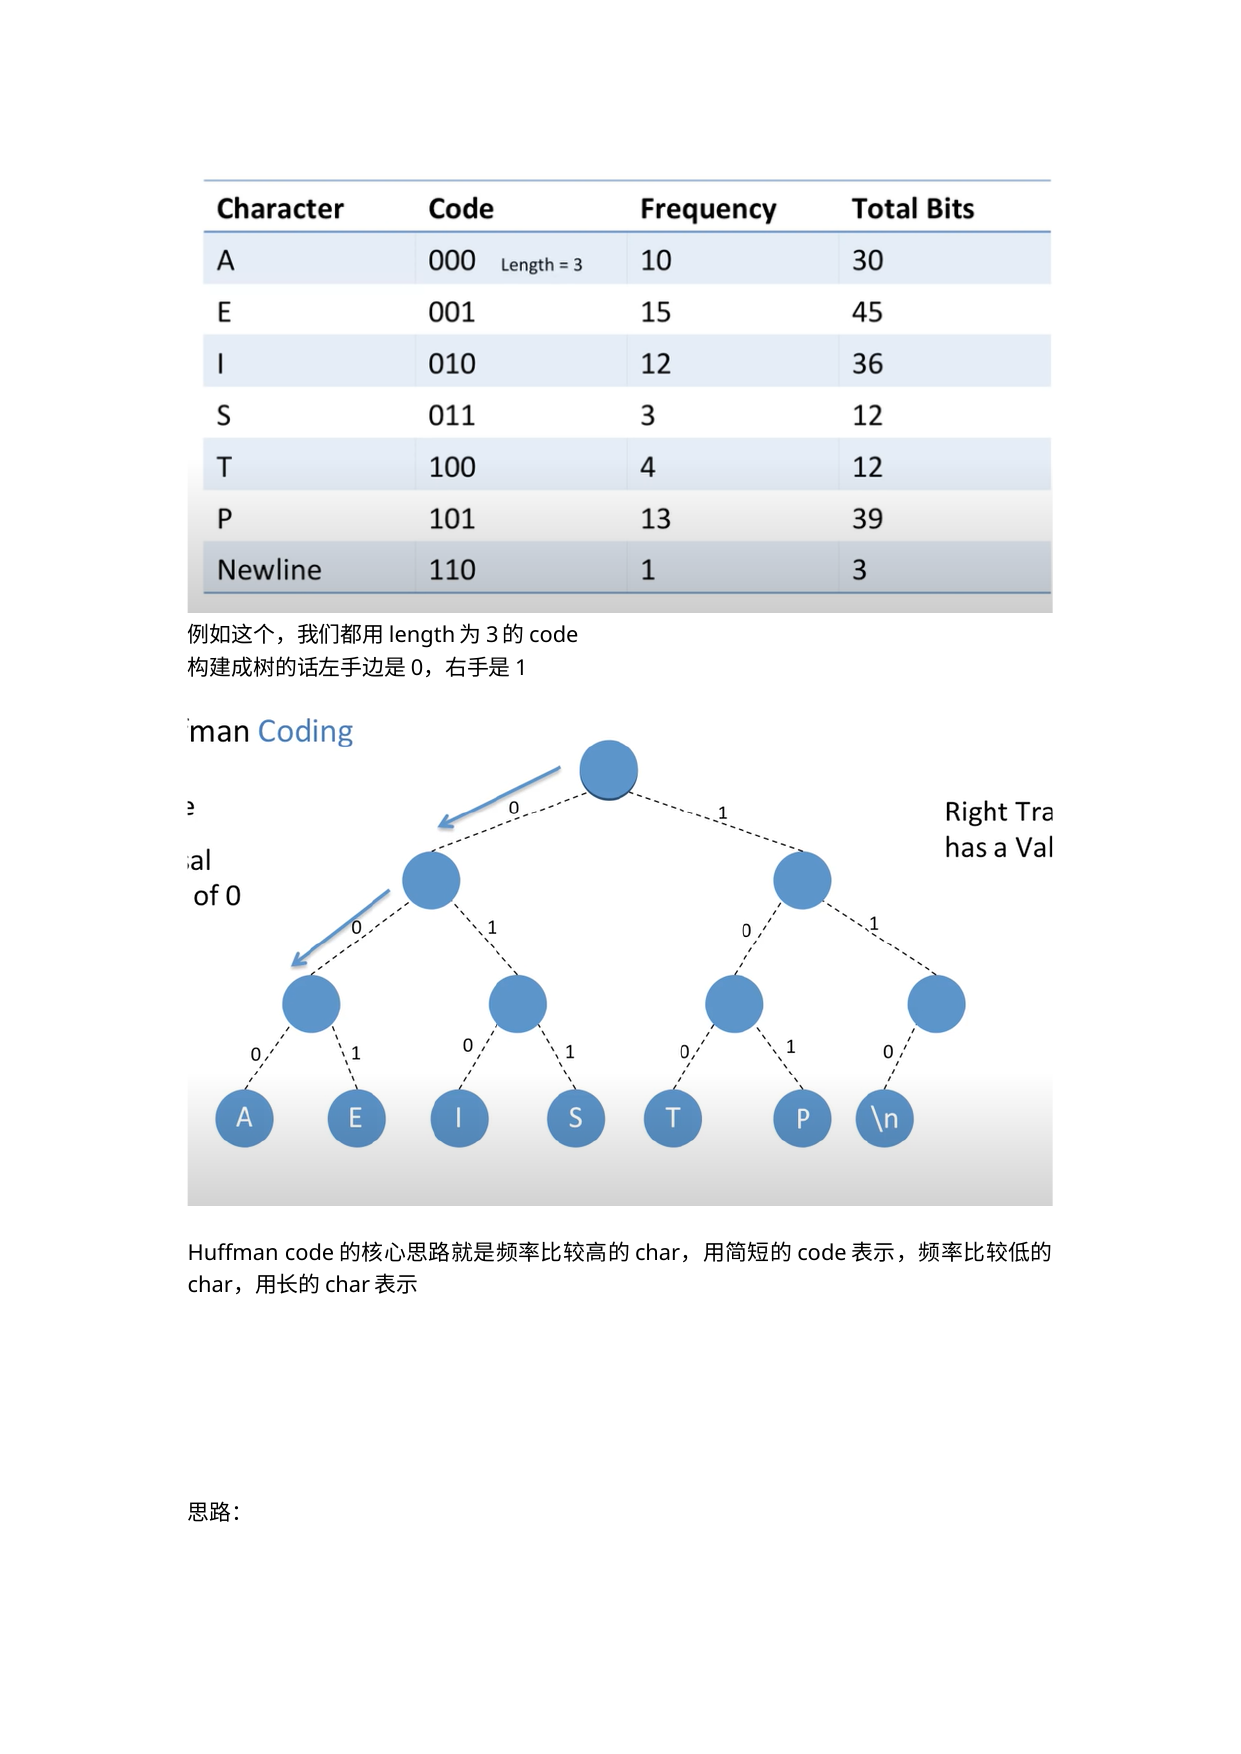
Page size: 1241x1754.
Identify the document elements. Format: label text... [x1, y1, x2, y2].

text 例如这个，我们都用length为3的code [187, 617, 1053, 649]
text Huffman code的核心思路就是频率比较高的char，用简短的code表示，频率比较低的char，用长的char表示 [187, 1234, 1053, 1299]
picture [187, 682, 1053, 1206]
picture [187, 162, 1053, 613]
text 思路： [187, 1494, 1053, 1527]
text 构建成树的话左手边是0，右手是1 [187, 649, 1053, 682]
